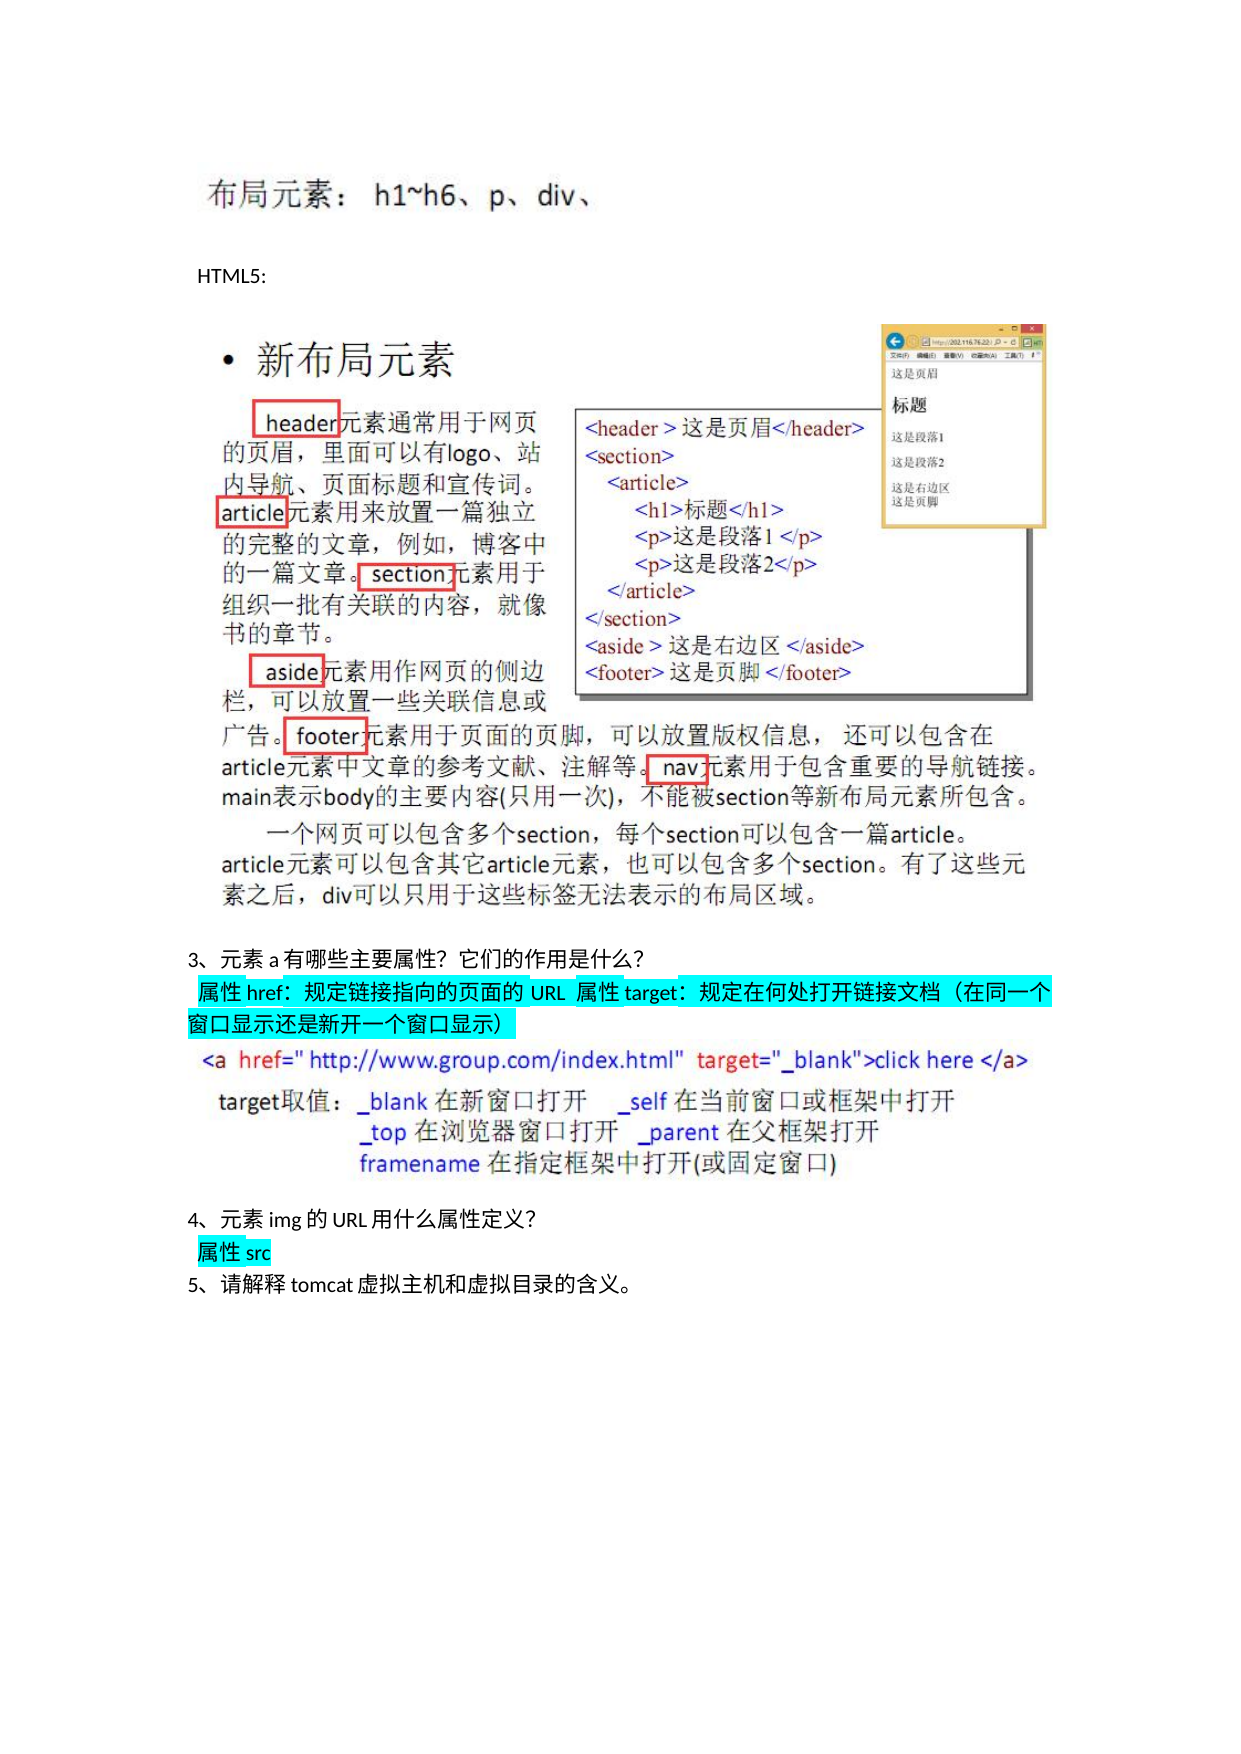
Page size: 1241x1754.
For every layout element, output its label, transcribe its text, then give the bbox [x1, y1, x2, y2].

list 元素img的URL用什么属性定义？ [187, 1202, 1053, 1234]
picture [197, 162, 599, 228]
list 属性src [187, 1234, 1053, 1267]
list 属性href：规定链接指向的页面的 URL 属性target：规定在何处打开链接文档（在同一个窗口显示还是新开一个窗口显示） [187, 974, 1053, 1039]
list 请解释tomcat虚拟主机和虚拟目录的含义。 [187, 1267, 1053, 1299]
picture [187, 1039, 1052, 1182]
list 元素a有哪些主要属性？它们的作用是什么？ [187, 942, 1053, 974]
picture [187, 324, 1053, 920]
list HTML5: [187, 259, 1053, 292]
